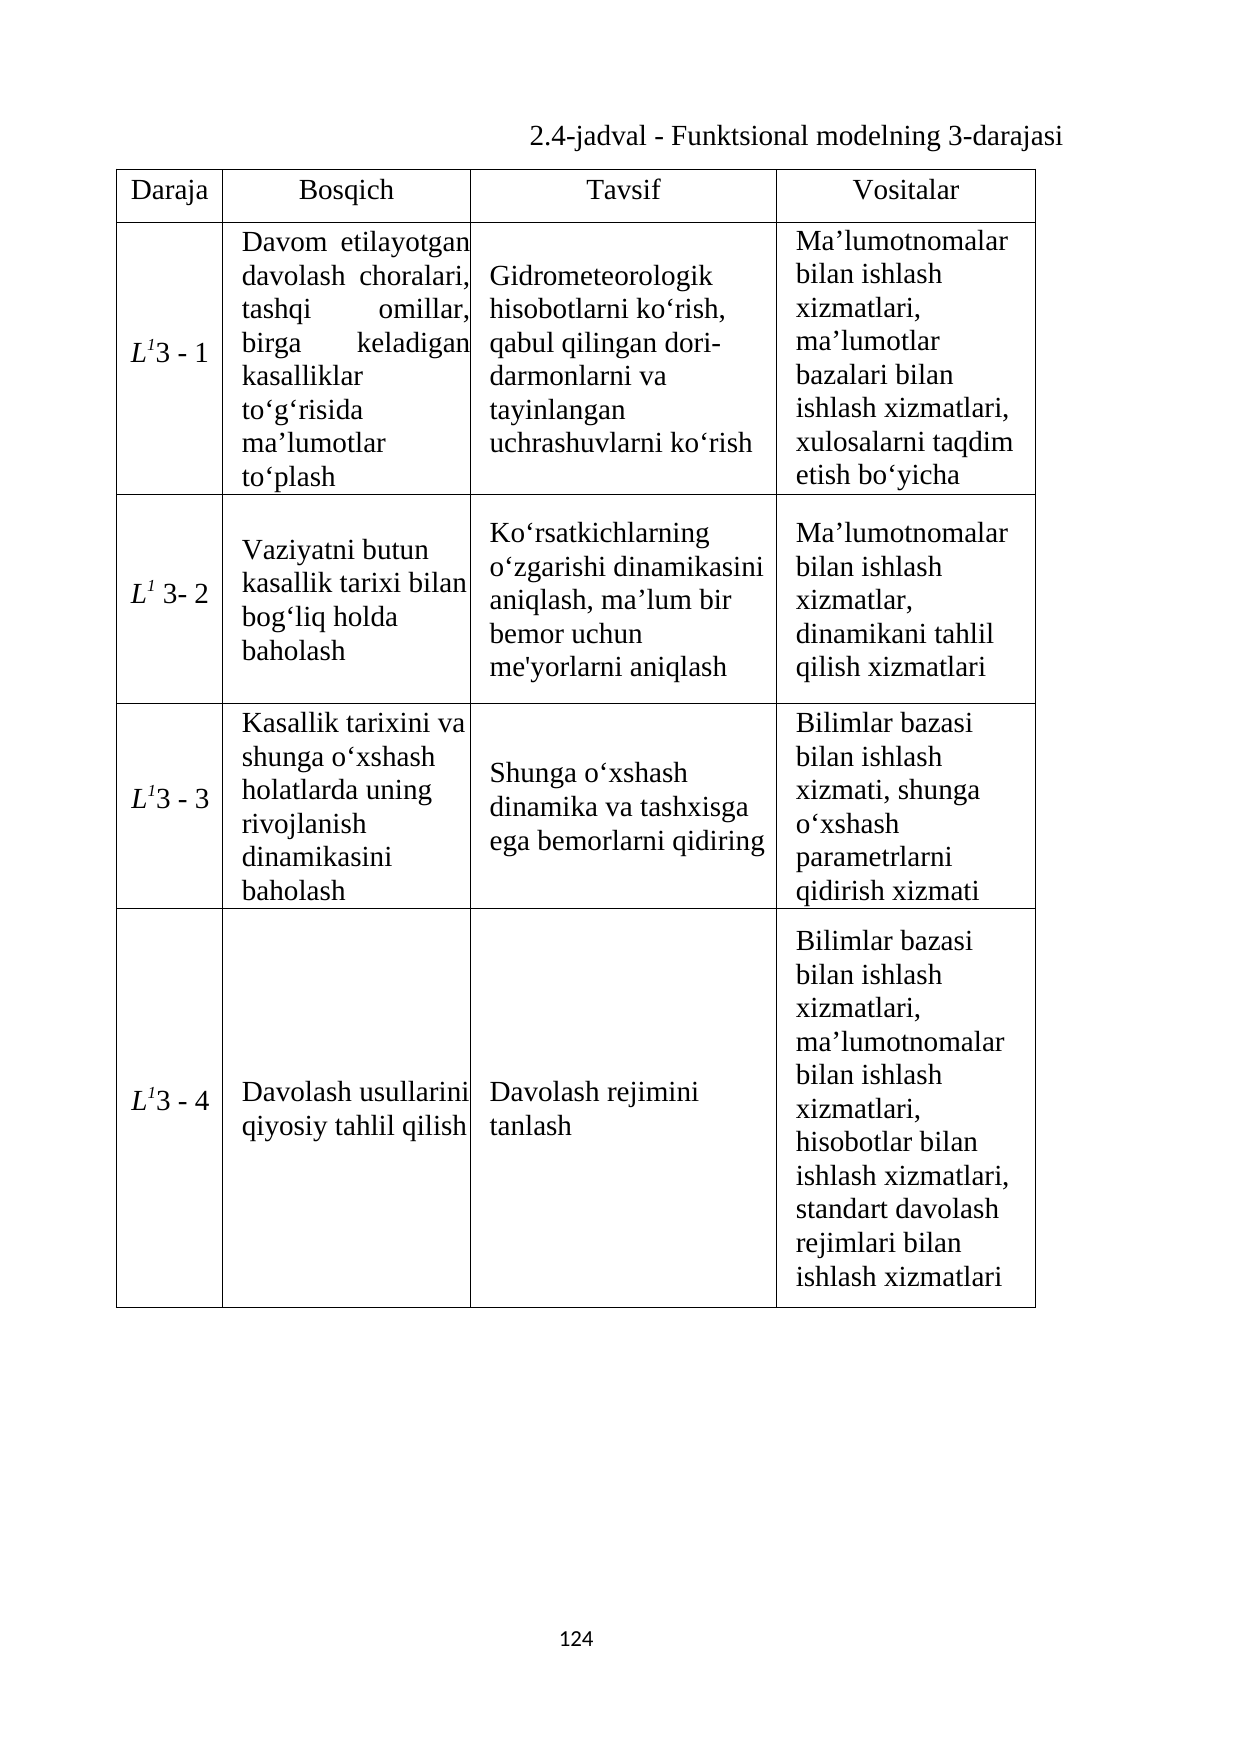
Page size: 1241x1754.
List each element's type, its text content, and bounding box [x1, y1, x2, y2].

table_header Vositalar [777, 170, 1035, 222]
table_cell Maʼlumotnomalar bilan ishlash xizmatlari, maʼlumotlar bazalari bilan ishlash xizmatlari, xulosalarni taqdim etish bo‘yicha tashqi xizmatlar [777, 223, 1035, 494]
table_cell L1 3- 2 [117, 495, 222, 703]
table_cell Davolash usullarini qiyosiy tahlil qilish [223, 909, 470, 1307]
table_header Tavsif [471, 170, 776, 222]
table_cell Shunga o‘xshash dinamika va tashxisga ega bemorlarni qidiring [471, 704, 776, 907]
table_cell Kasallik tarixini va shunga o‘xshash holatlarda uning rivojlanish dinamikasini baholash [223, 704, 470, 907]
table_cell L13 - 4 [117, 909, 222, 1307]
table_cell Bilimlar bazasi bilan ishlash xizmatlari, maʼlumotnomalar bilan ishlash xizmatlari, hisobotlar bilan ishlash xizmatlari, standart davolash rejimlari bilan ishlash xizmatlari [777, 909, 1035, 1307]
table_cell L13 - 1 [117, 223, 222, 494]
table_header Bosqich [223, 170, 470, 222]
text 2.4-jadval - Funktsional modelning 3-darajasi [89, 118, 1063, 152]
table_cell Ko‘rsatkichlarning o‘zgarishi dinamikasini aniqlash, maʼlum bir bemor uchun me'yorlarni aniqlash [471, 495, 776, 703]
table_cell L13 - 3 [117, 704, 222, 907]
table_cell Davolash rejimini tanlash [471, 909, 776, 1307]
table_header Daraja [117, 170, 222, 222]
table_cell Bilimlar bazasi bilan ishlash xizmati, shunga o‘xshash parametrlarni qidirish xizmati [777, 704, 1035, 907]
table_cell Davom etilayotgan davolash choralari, tashqi omillar, birga keladigan kasalliklar to‘g‘risida maʼlumotlar to‘plash [223, 223, 470, 494]
table_cell Vaziyatni butun kasallik tarixi bilan bog‘liq holda baholash [223, 495, 470, 703]
table_cell Maʼlumotnomalar bilan ishlash xizmatlar, dinamikani tahlil qilish xizmatlari [777, 495, 1035, 703]
table_cell Gidrometeorologik hisobotlarni ko‘rish, qabul qilingan dori-darmonlarni va tayinlangan uchrashuvlarni ko‘rish [471, 223, 776, 494]
